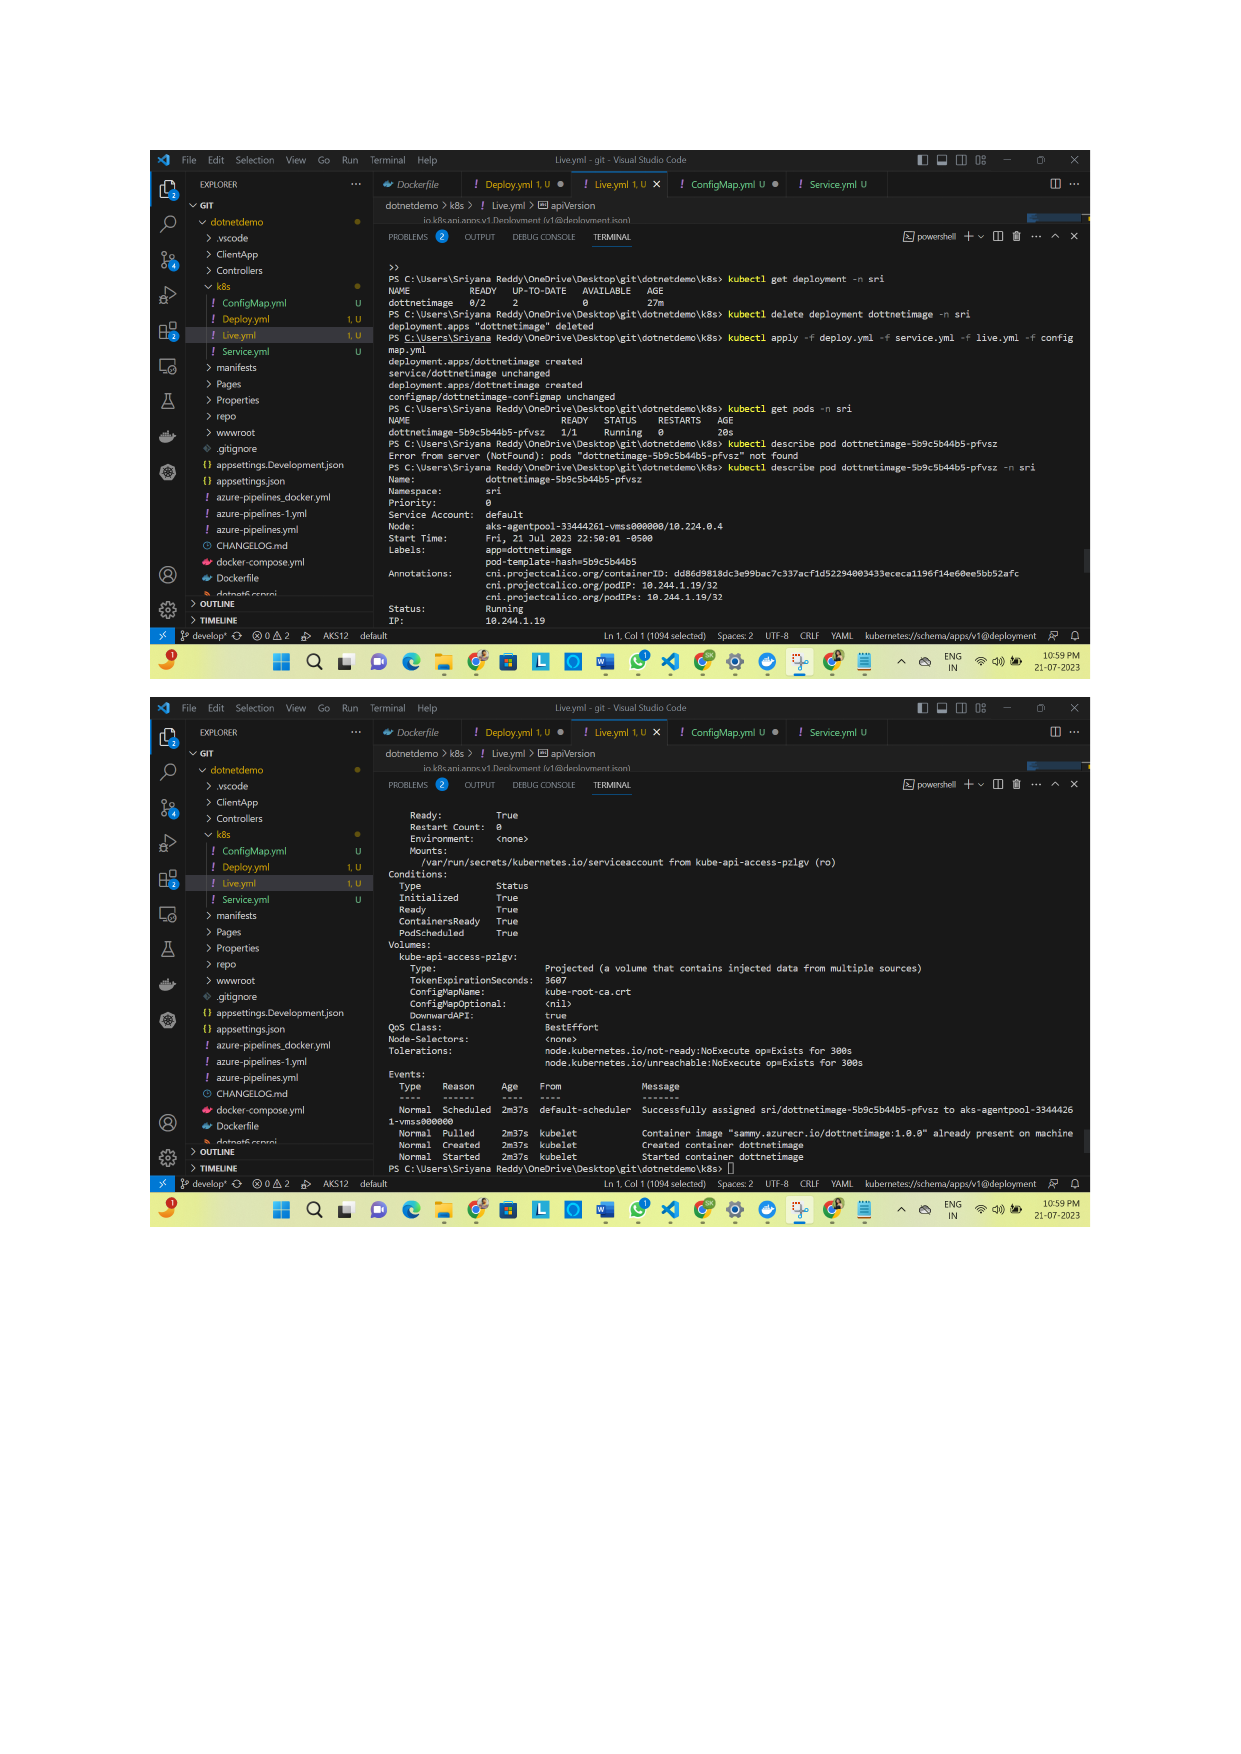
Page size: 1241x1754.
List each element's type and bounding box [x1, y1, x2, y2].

picture [150, 697, 1091, 1227]
picture [150, 150, 1091, 679]
